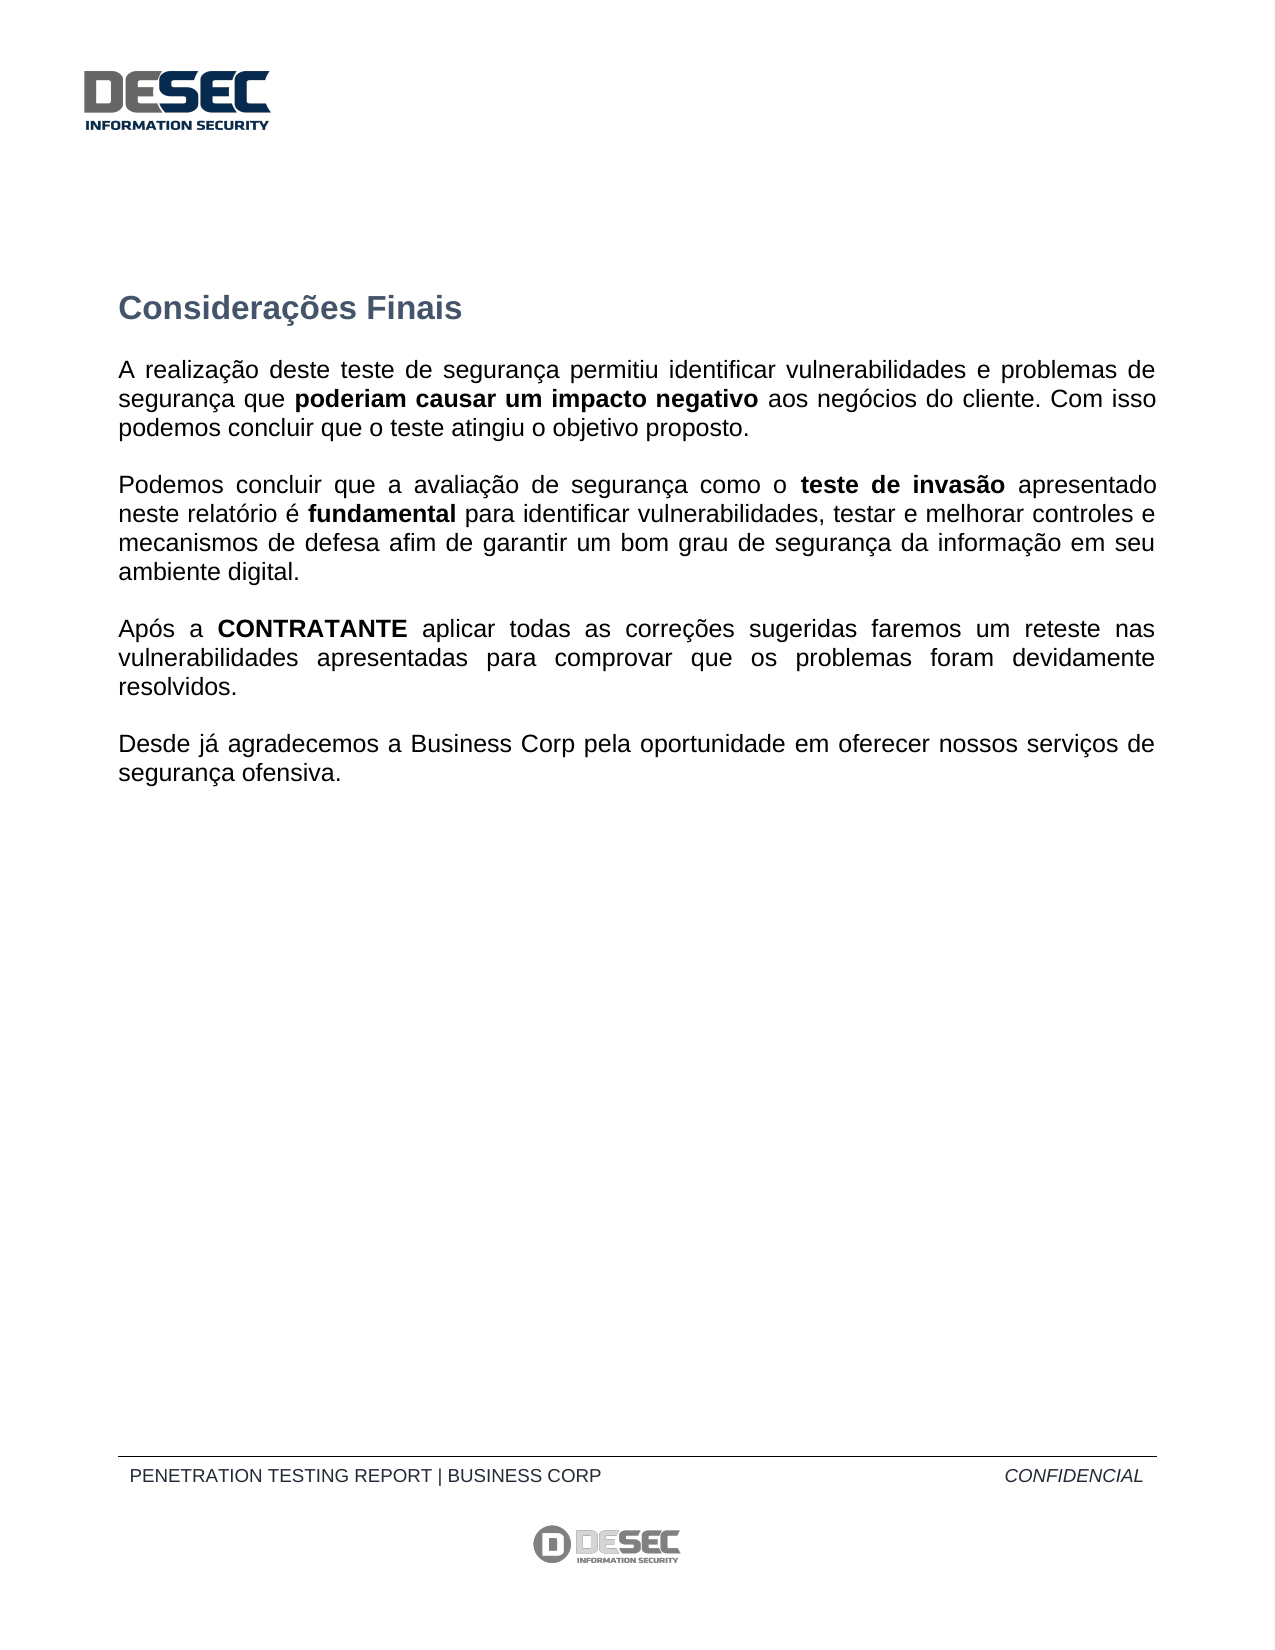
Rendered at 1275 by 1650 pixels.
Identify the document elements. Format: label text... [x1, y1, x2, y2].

text Após a CONTRATANTE aplicar todas as correções sugeridas faremos um reteste nas vulnerabilidades apresentadas para comprovar que os problemas foram devidamente resolvidos. [118, 614, 1157, 701]
text Podemos concluir que a avaliação de segurança como o teste de invasão apresentado neste relatório é fundamental para identificar vulnerabilidades, testar e melhorar controles e mecanismos de defesa afim de garantir um bom grau de segurança da informação em seu ambiente digital. [118, 442, 1157, 586]
picture [531, 1520, 684, 1568]
text Desde já agradecemos a Business Corp pela oportunidade em oferecer nossos serviços de segurança ofensiva. [118, 729, 1157, 787]
text A realização deste teste de segurança permitiu identificar vulnerabilidades e problemas de segurança que poderiam causar um impacto negativo aos negócios do cliente. Com isso podemos concluir que o teste atingiu o objetivo proposto. [118, 356, 1157, 442]
picture [84, 71, 271, 130]
subtitle Considerações Finais [118, 288, 1157, 327]
